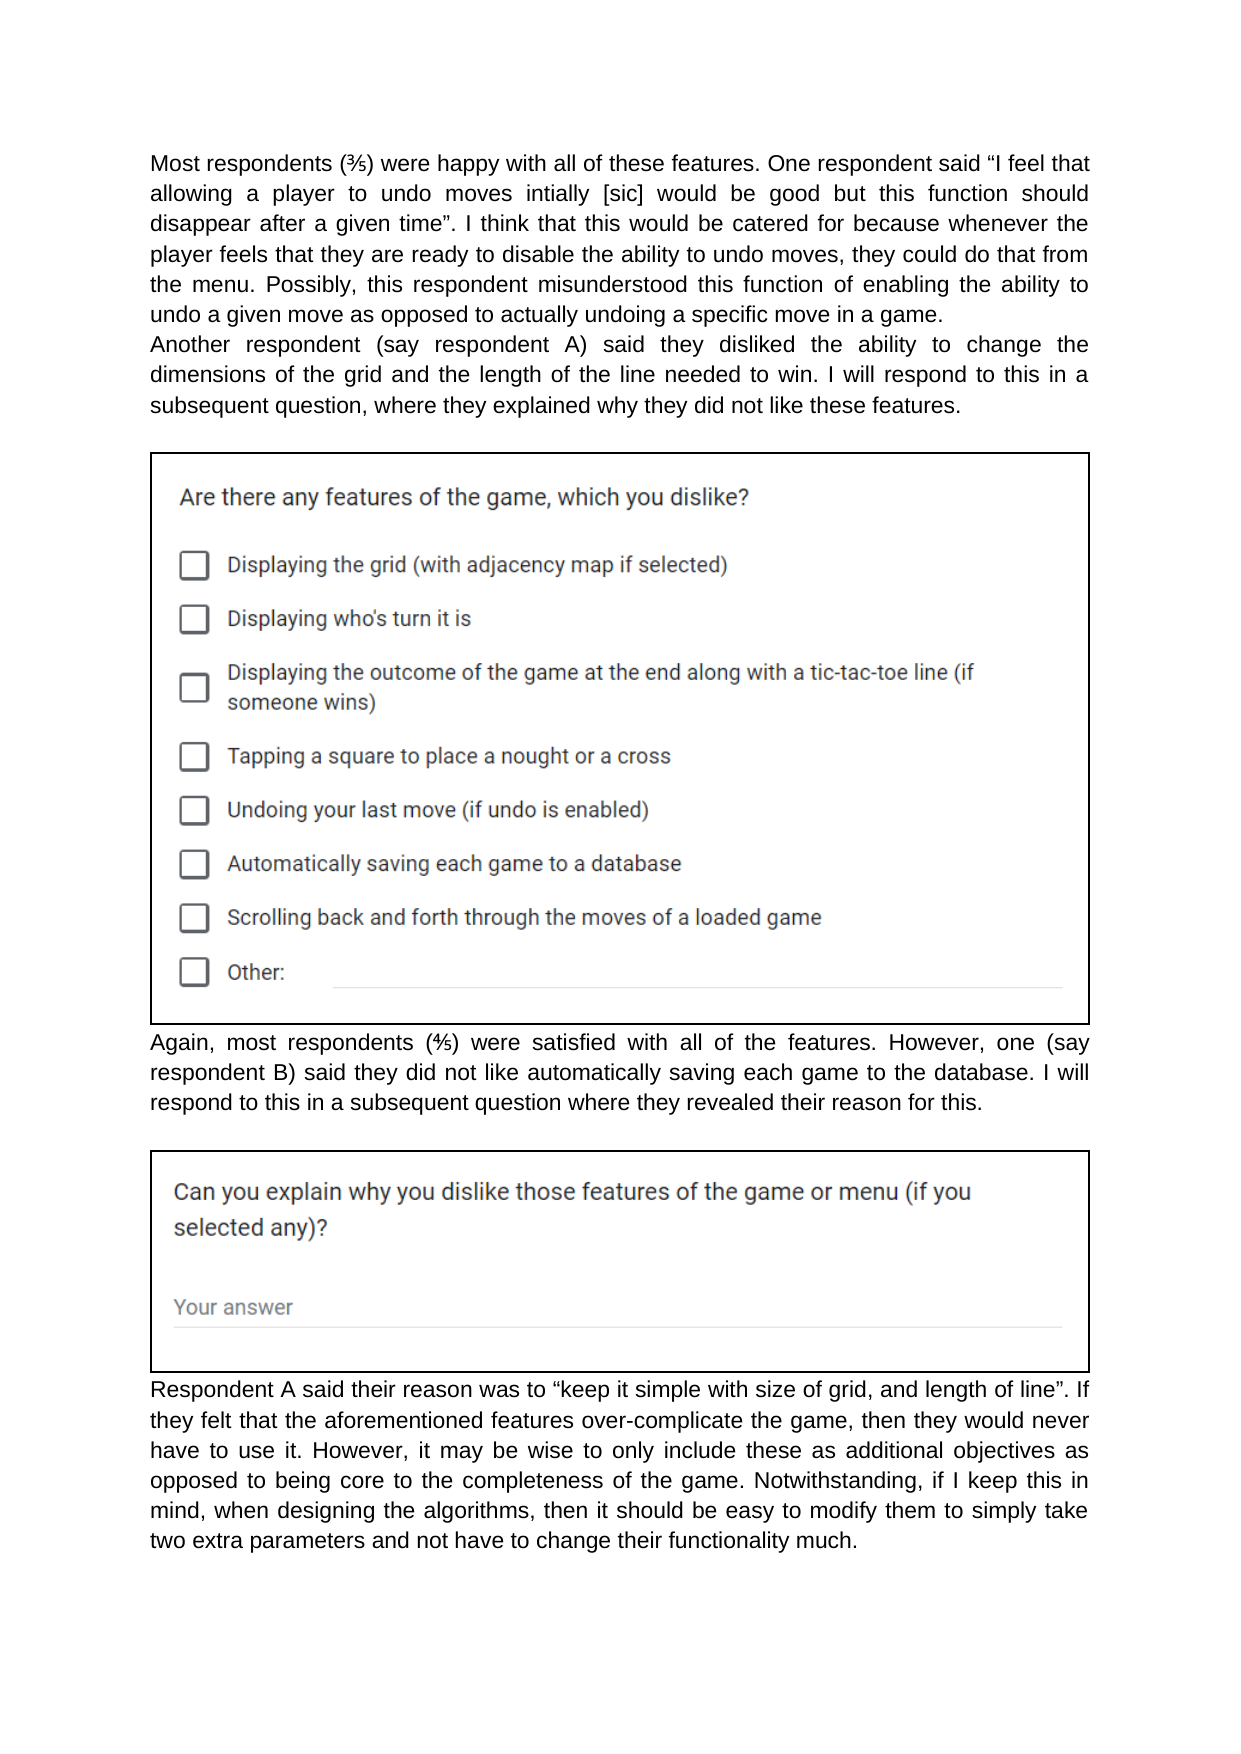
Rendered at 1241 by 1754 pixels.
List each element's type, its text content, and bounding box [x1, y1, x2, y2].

text Another respondent (say respondent A) said they disliked the ability to change the dimensions of the grid and the length of the line needed to win. I will respond to this in a subsequent question, where they explained why they did not like these features. [150, 331, 1090, 418]
picture [152, 454, 1088, 1023]
text Most respondents (⅗) were happy with all of these features. One respondent said “I feel that allowing a player to undo moves intially [sic] would be good but this function should disappear after a given time”. I think that this would be catered for because whenever the player feels that they are ready to disable the ability to undo moves, they could do that from the menu. Possibly, this respondent misunderstood this function of enabling the ability to undo a given move as opposed to actually undoing a specific move in a game. [150, 150, 1090, 327]
text Respondent A said their reason was to “keep it simple with size of grid, and length of line”. If they felt that the aforementioned features over-complicate the game, then they would never have to use it. However, it may be wise to only include these as additional objectives as opposed to being core to the completeness of the game. Notwithstanding, if I keep this in mind, when designing the algorithms, then it should be easy to modify them to simply take two extra parameters and not have to change their functionality much. [150, 1376, 1090, 1554]
picture [152, 1152, 1088, 1371]
text Again, most respondents (⅘) were satisfied with all of the features. However, one (say respondent B) said they did not like automatically saving each game to the database. I will respond to this in a subsequent question where they revealed their reason for this. [150, 1029, 1090, 1116]
